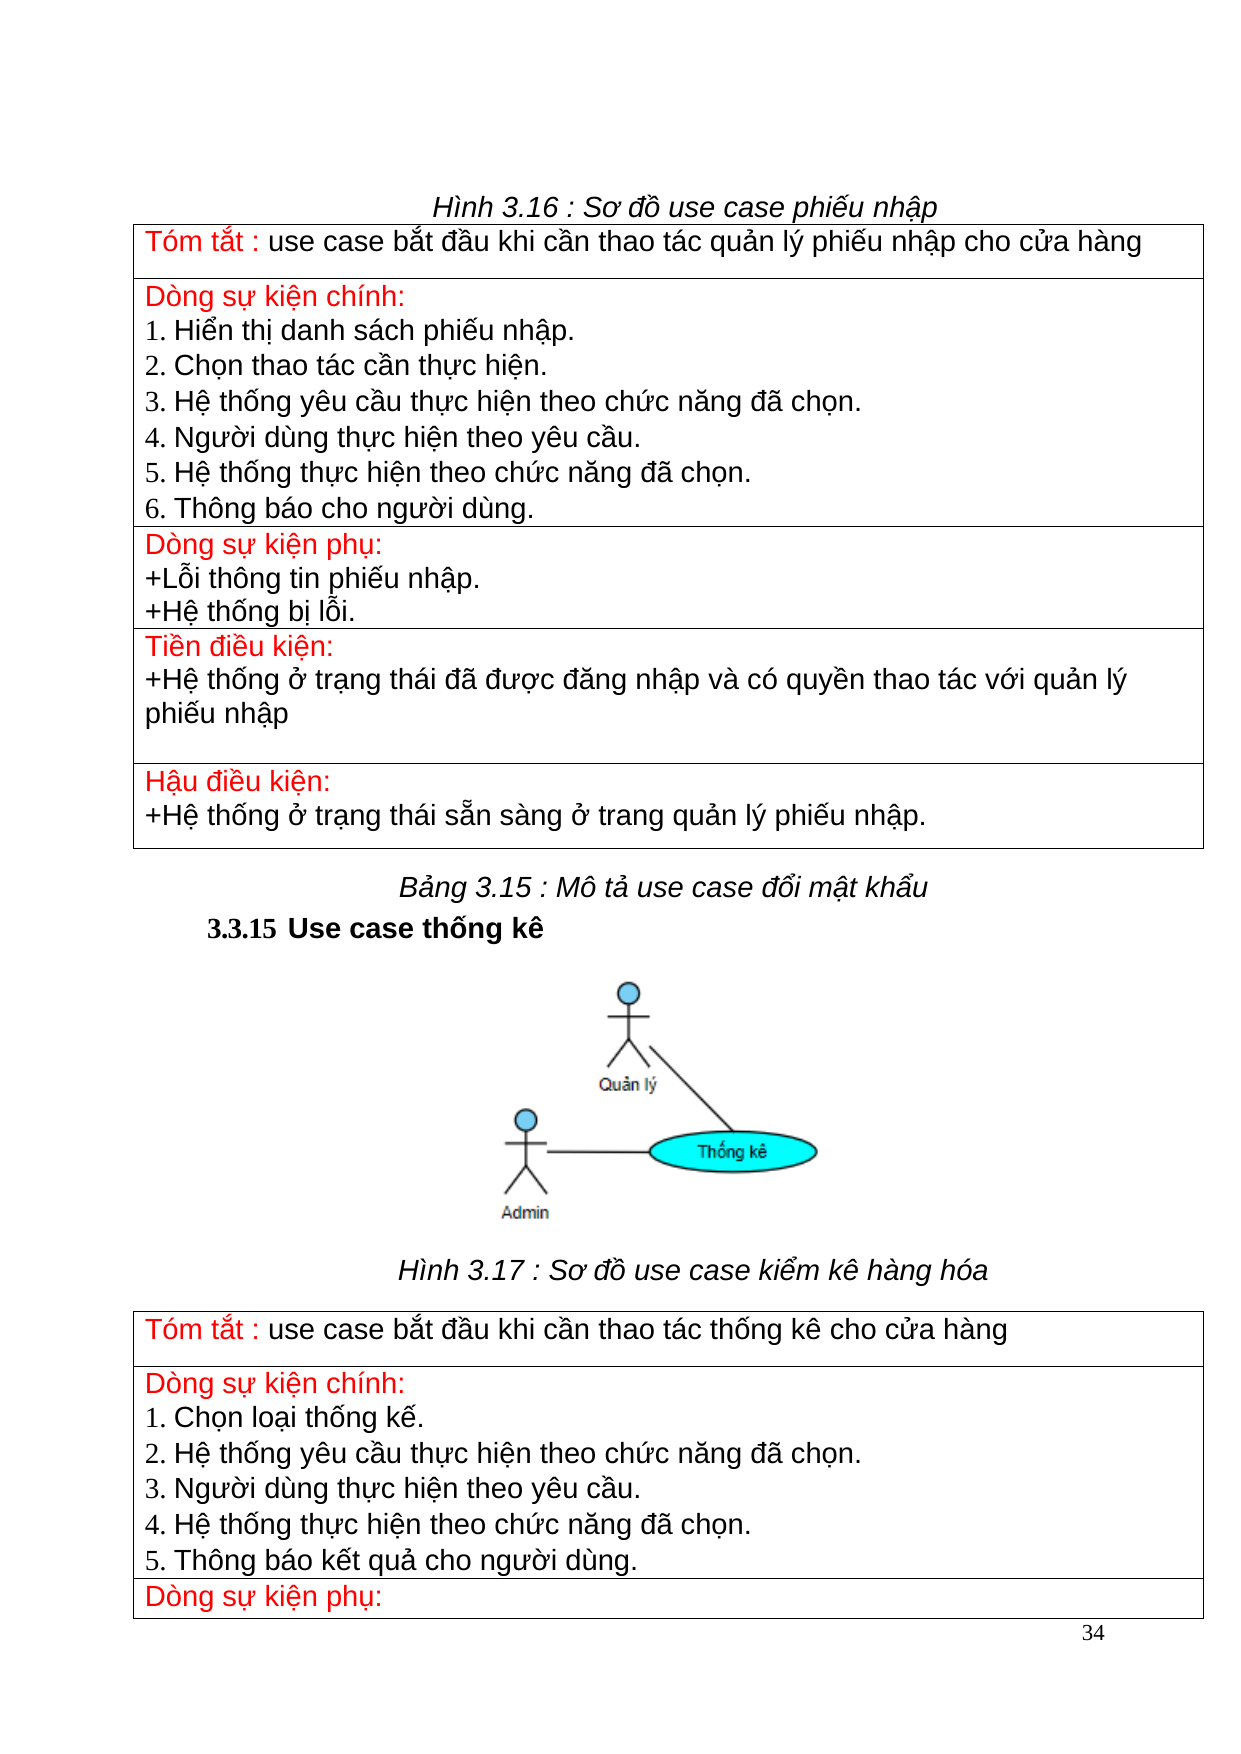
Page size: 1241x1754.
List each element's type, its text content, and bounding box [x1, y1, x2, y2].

table_header Tóm tắt : use case bắt đầu khi cần thao tác quản lý phiếu nhập cho cửa hàng [134, 225, 1203, 278]
table_header Tóm tắt : use case bắt đầu khi cần thao tác thống kê cho cửa hàng [134, 1312, 1203, 1366]
table_cell Dòng sự kiện chính: Hiển thị danh sách phiếu nhập. Chọn thao tác cần thực hiện. Hệ thống yêu cầu thực hiện theo chức năng đã chọn. Người dùng thực hiện theo yêu cầu. Hệ thống thực hiện theo chức năng đã chọn. Thông báo cho người dùng. [134, 279, 1203, 526]
text Bảng 3.15 : Mô tả use case đổi mật khẩu [339, 870, 991, 904]
table_cell Dòng sự kiện phụ: +Lỗi thông tin phiếu nhập. +Hệ thống bị lỗi. [134, 527, 1203, 628]
subtitle Use case thống kê [207, 911, 1240, 945]
table_cell Dòng sự kiện chính: Chọn loại thống kế. Hệ thống yêu cầu thực hiện theo chức năng đã chọn. Người dùng thực hiện theo yêu cầu. Hệ thống thực hiện theo chức năng đã chọn. Thông báo kết quả cho người dùng. [134, 1367, 1203, 1578]
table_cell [134, 1579, 1203, 1617]
text Hình 3.16 : Sơ đồ use case phiếu nhập [432, 190, 1240, 223]
text Hình 3.17 : Sơ đồ use case kiểm kê hàng hóa [339, 1253, 1050, 1287]
table_cell Tiền điều kiện: +Hệ thống ở trạng thái đã được đăng nhập và có quyền thao tác với quản lý phiếu nhập [134, 629, 1203, 763]
picture [480, 971, 833, 1227]
table_cell Hậu điều kiện: +Hệ thống ở trạng thái sẵn sàng ở trang quản lý phiếu nhập. [134, 764, 1203, 848]
